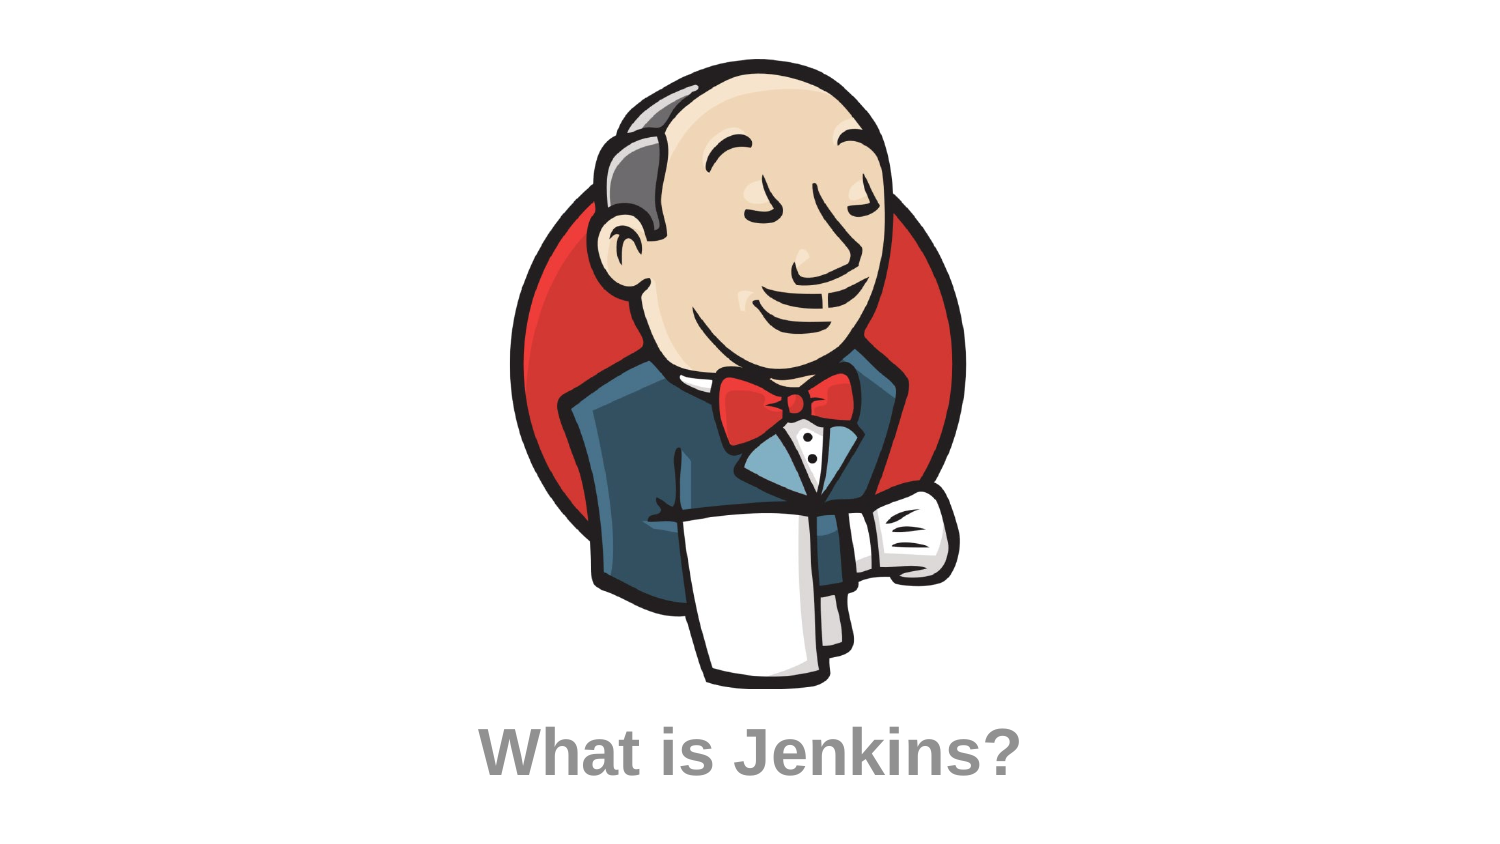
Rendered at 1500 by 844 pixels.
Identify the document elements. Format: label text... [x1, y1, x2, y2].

text What is Jenkins? [478, 682, 1100, 799]
picture [509, 59, 990, 682]
